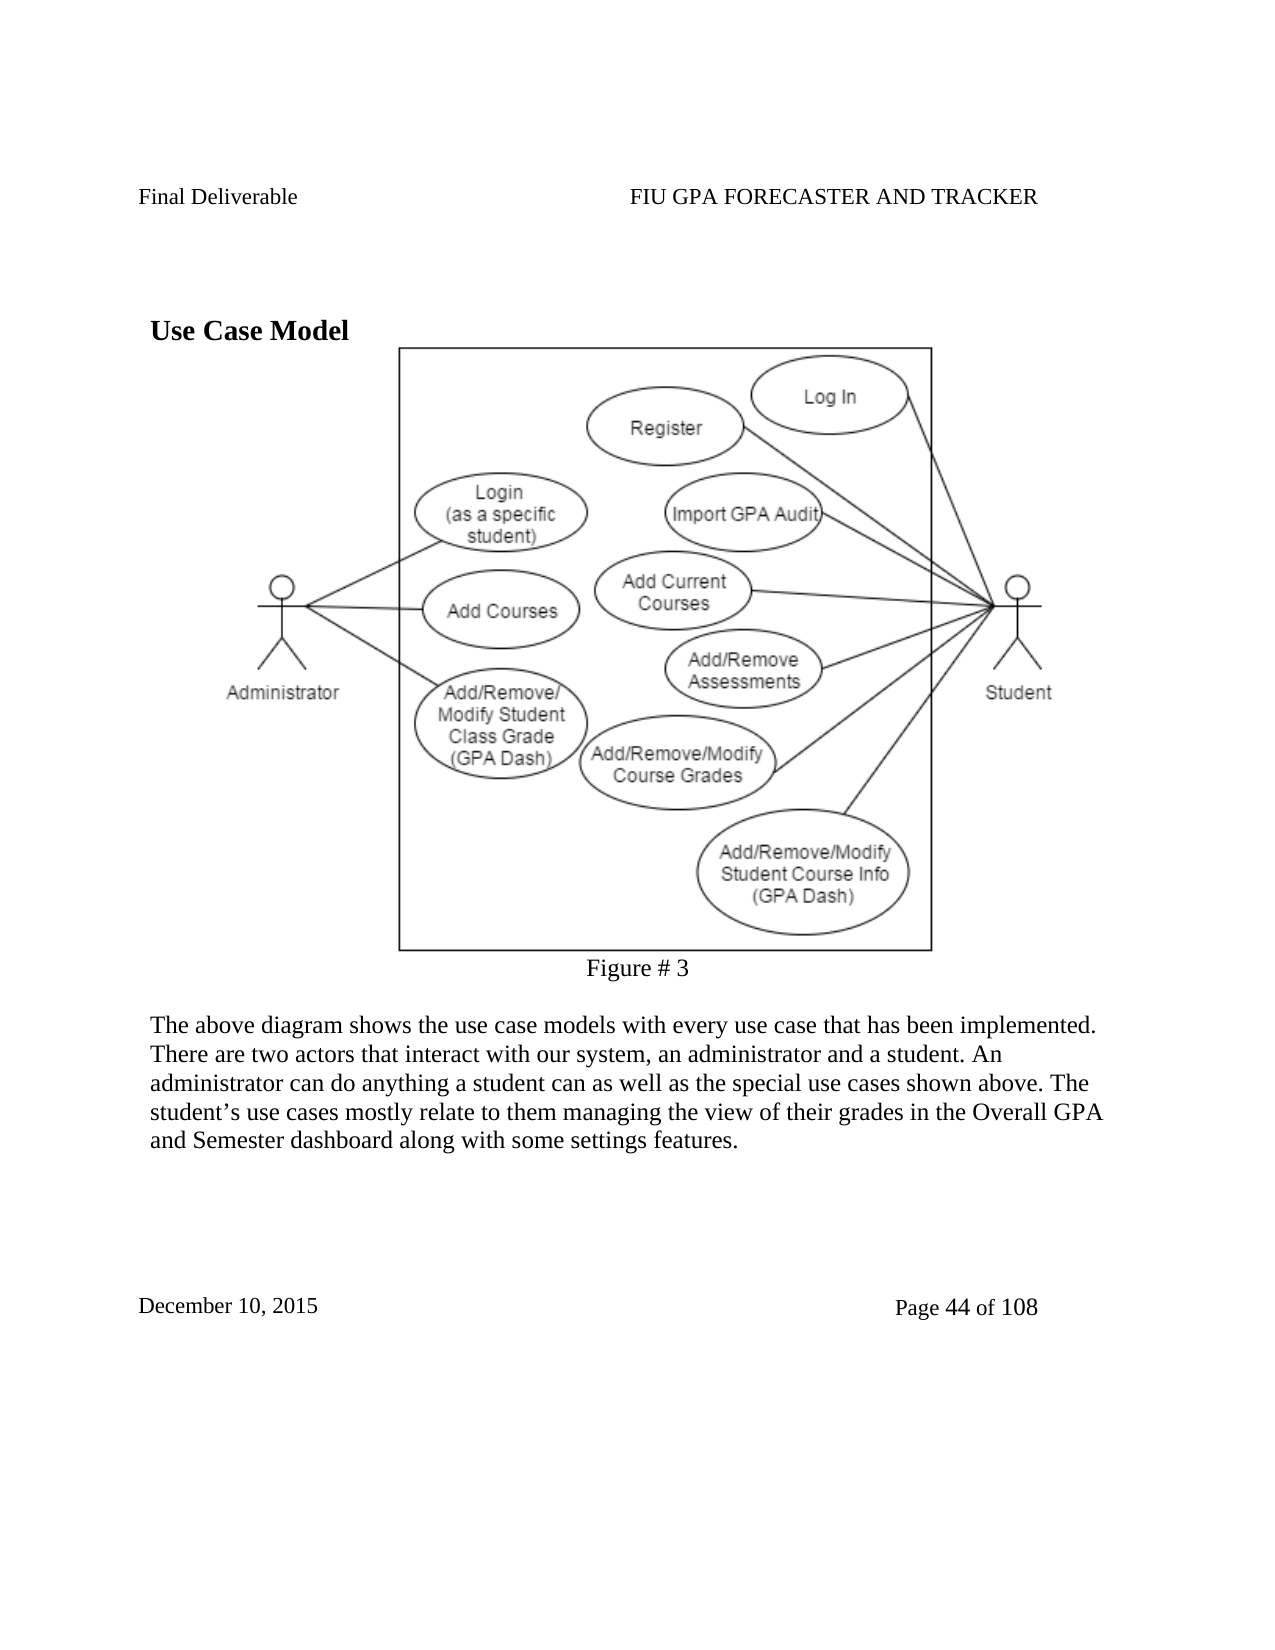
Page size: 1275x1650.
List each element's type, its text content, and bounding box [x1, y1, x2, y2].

subtitle Use Case Model [150, 313, 1125, 347]
text Figure # 3 [150, 953, 1125, 982]
text The above diagram shows the use case models with every use case that has been implemented. There are two actors that interact with our system, an administrator and a student. An administrator can do anything a student can as well as the special use cases shown above. The student’s use cases mostly relate to them managing the view of their grades in the Overall GPA and Semester dashboard along with some settings features. [150, 1010, 1125, 1154]
